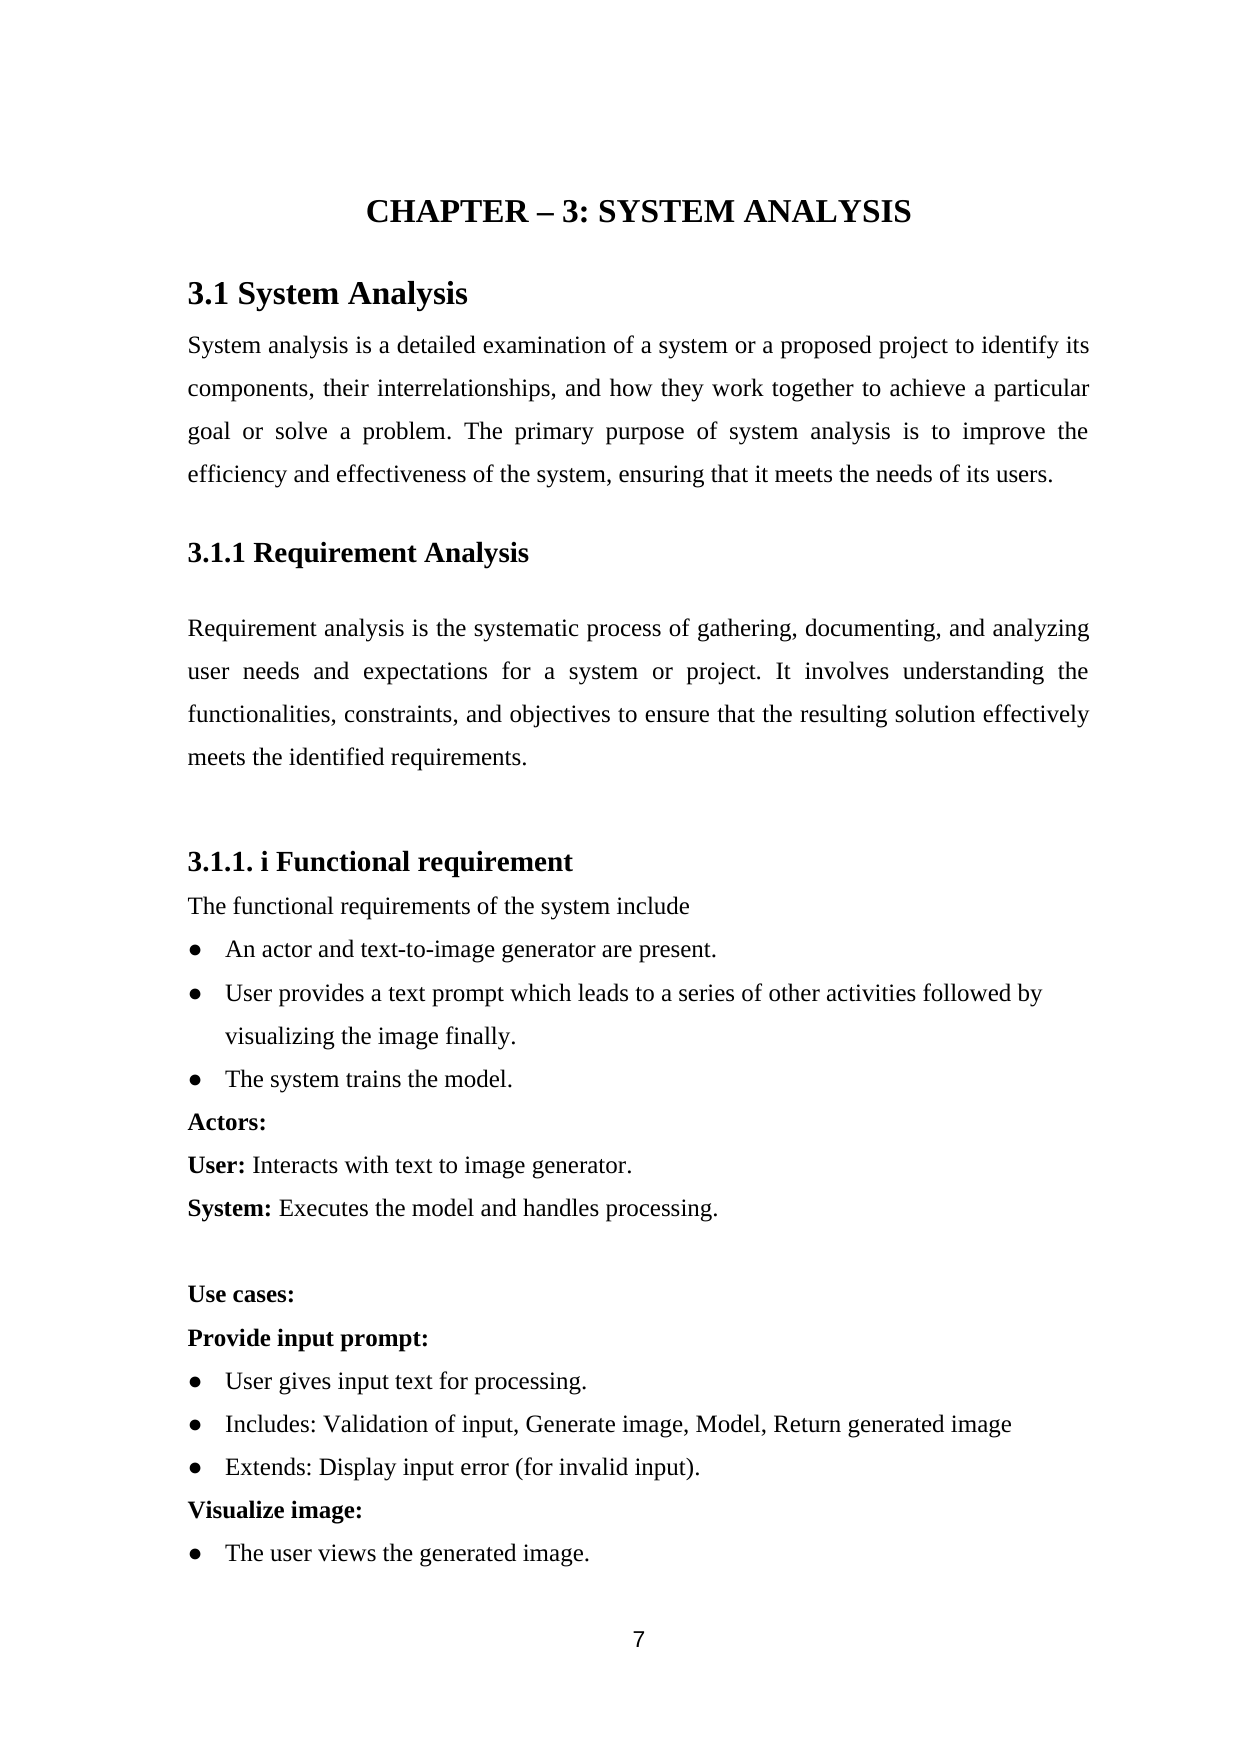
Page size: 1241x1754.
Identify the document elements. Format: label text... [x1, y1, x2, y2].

subtitle 3.1.1. i Functional requirement [187, 844, 1090, 878]
text System: Executes the model and handles processing. [187, 1193, 1090, 1222]
text Provide input prompt: [187, 1323, 1090, 1351]
text User: Interacts with text to image generator. [187, 1150, 1090, 1179]
list Includes: Validation of input, Generate image, Model, Return generated image [187, 1409, 1090, 1438]
text Visualize image: [187, 1495, 1090, 1524]
text The functional requirements of the system include [187, 891, 1090, 920]
list An actor and text-to-image generator are present. [187, 934, 1090, 963]
subtitle 3.1.1 Requirement Analysis [187, 536, 1090, 569]
list The system trains the model. [187, 1064, 1090, 1093]
subtitle CHAPTER – 3: SYSTEM ANALYSIS [187, 192, 1090, 230]
list User provides a text prompt which leads to a series of other activities followed by visualizing the image finally. [187, 978, 1090, 1049]
text System analysis is a detailed examination of a system or a proposed project to identify its components, their interrelationships, and how they work together to achieve a particular goal or solve a problem. The primary purpose of system analysis is to improve the efficiency and effectiveness of the system, ensuring that it meets the needs of its users. [187, 330, 1090, 488]
text Actors: [187, 1107, 1090, 1136]
subtitle 3.1 System Analysis [187, 273, 1090, 312]
list The user views the generated image. [187, 1538, 1090, 1567]
list Extends: Display input error (for invalid input). [187, 1452, 1090, 1481]
text Use cases: [187, 1279, 1090, 1308]
text Requirement analysis is the systematic process of gathering, documenting, and analyzing user needs and expectations for a system or project. It involves understanding the functionalities, constraints, and objectives to ensure that the resulting solution effectively meets the identified requirements. [187, 613, 1090, 771]
list User gives input text for processing. [187, 1366, 1090, 1394]
